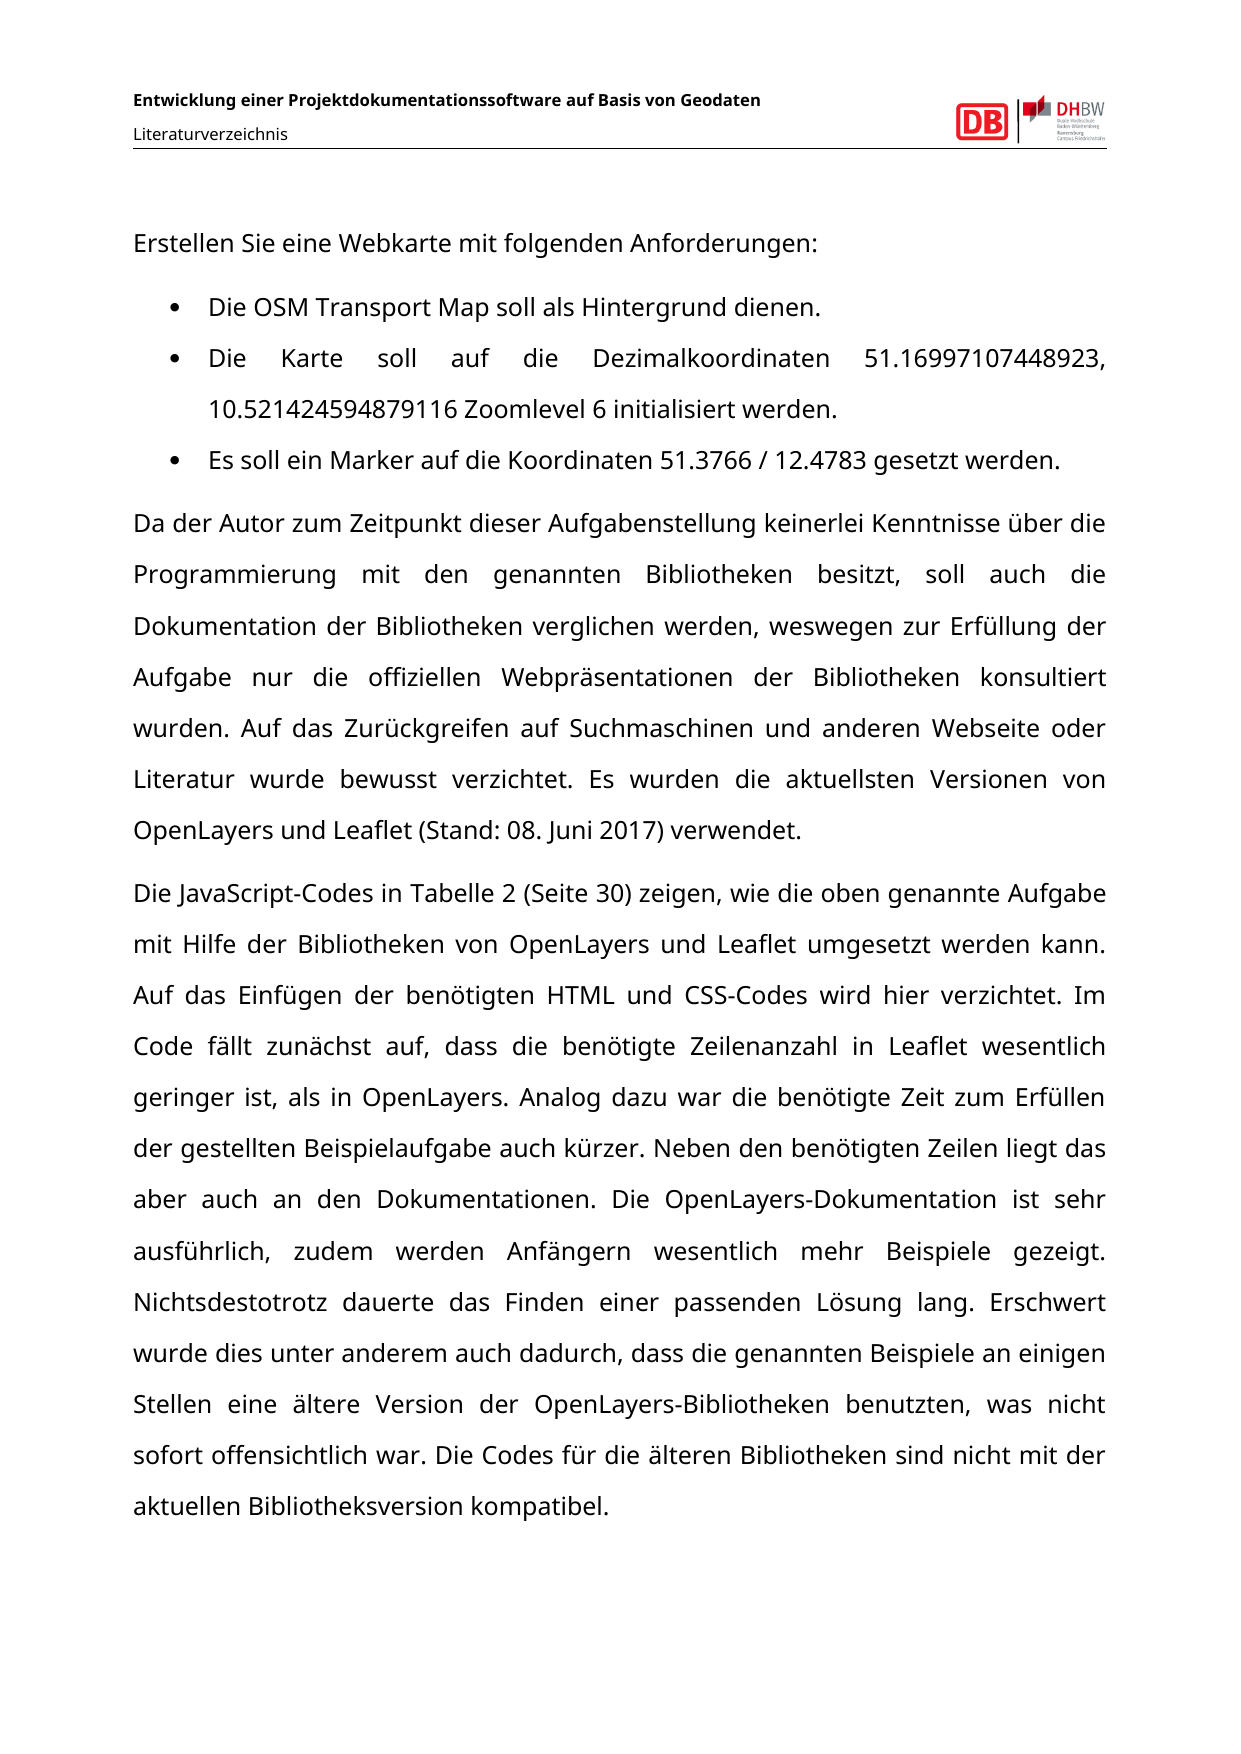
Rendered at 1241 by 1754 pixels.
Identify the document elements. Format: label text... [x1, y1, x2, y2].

text Die JavaScript-Codes in Tabelle 2 (Seite 20) zeigen, wie die oben genannte Aufgabe mit Hilfe der Bibliotheken von OpenLayers und Leaflet umgesetzt werden kann. Auf das Einfügen der benötigten HTML und CSS-Codes wird hier verzichtet. Im Code fällt zunächst auf, dass die benötigte Zeilenanzahl in Leaflet wesentlich geringer ist, als in OpenLayers. Analog dazu war die benötigte Zeit zum Erfüllen der gestellten Beispielaufgabe auch kürzer. Neben den benötigten Zeilen liegt das aber auch an den Dokumentationen. Die OpenLayers-Dokumentation ist sehr ausführlich, zudem werden Anfängern wesentlich mehr Beispiele gezeigt. Nichtsdestotrotz dauerte das Finden einer passenden Lösung lang. Erschwert wurde dies unter anderem auch dadurch, dass die genannten Beispiele an einigen Stellen eine ältere Version der OpenLayers-Bibliotheken benutzten, was nicht sofort offensichtlich war. Die Codes für die älteren Bibliotheken sind nicht mit der aktuellen Bibliotheksversion kompatibel. [133, 876, 1107, 1522]
picture [1023, 95, 1106, 141]
list Die Karte soll auf die Dezimalkoordinaten 51.16997107448923, 10.521424594879116 Zoomlevel 6 initialisiert werden. [170, 340, 1107, 426]
list Es soll ein Marker auf die Koordinaten 51.3766 / 12.4783 gesetzt werden. [170, 442, 1107, 477]
list Die OSM Transport Map soll als Hintergrund dienen. [170, 289, 1107, 323]
picture [956, 103, 1009, 141]
text Erstellen Sie eine Webkarte mit folgenden Anforderungen: [133, 226, 1107, 260]
text Da der Autor zum Zeitpunkt dieser Aufgabenstellung keinerlei Kenntnisse über die Programmierung mit den genannten Bibliotheken besitzt, soll auch die Dokumentation der Bibliotheken verglichen werden, weswegen zur Erfüllung der Aufgabe nur die offiziellen Webpräsentationen der Bibliotheken konsultiert wurden. Auf das Zurückgreifen auf Suchmaschinen und anderen Webseite oder Literatur wurde bewusst verzichtet. Es wurden die aktuellsten Versionen von OpenLayers und Leaflet (Stand: 08. Juni 2017) verwendet. [133, 506, 1107, 846]
